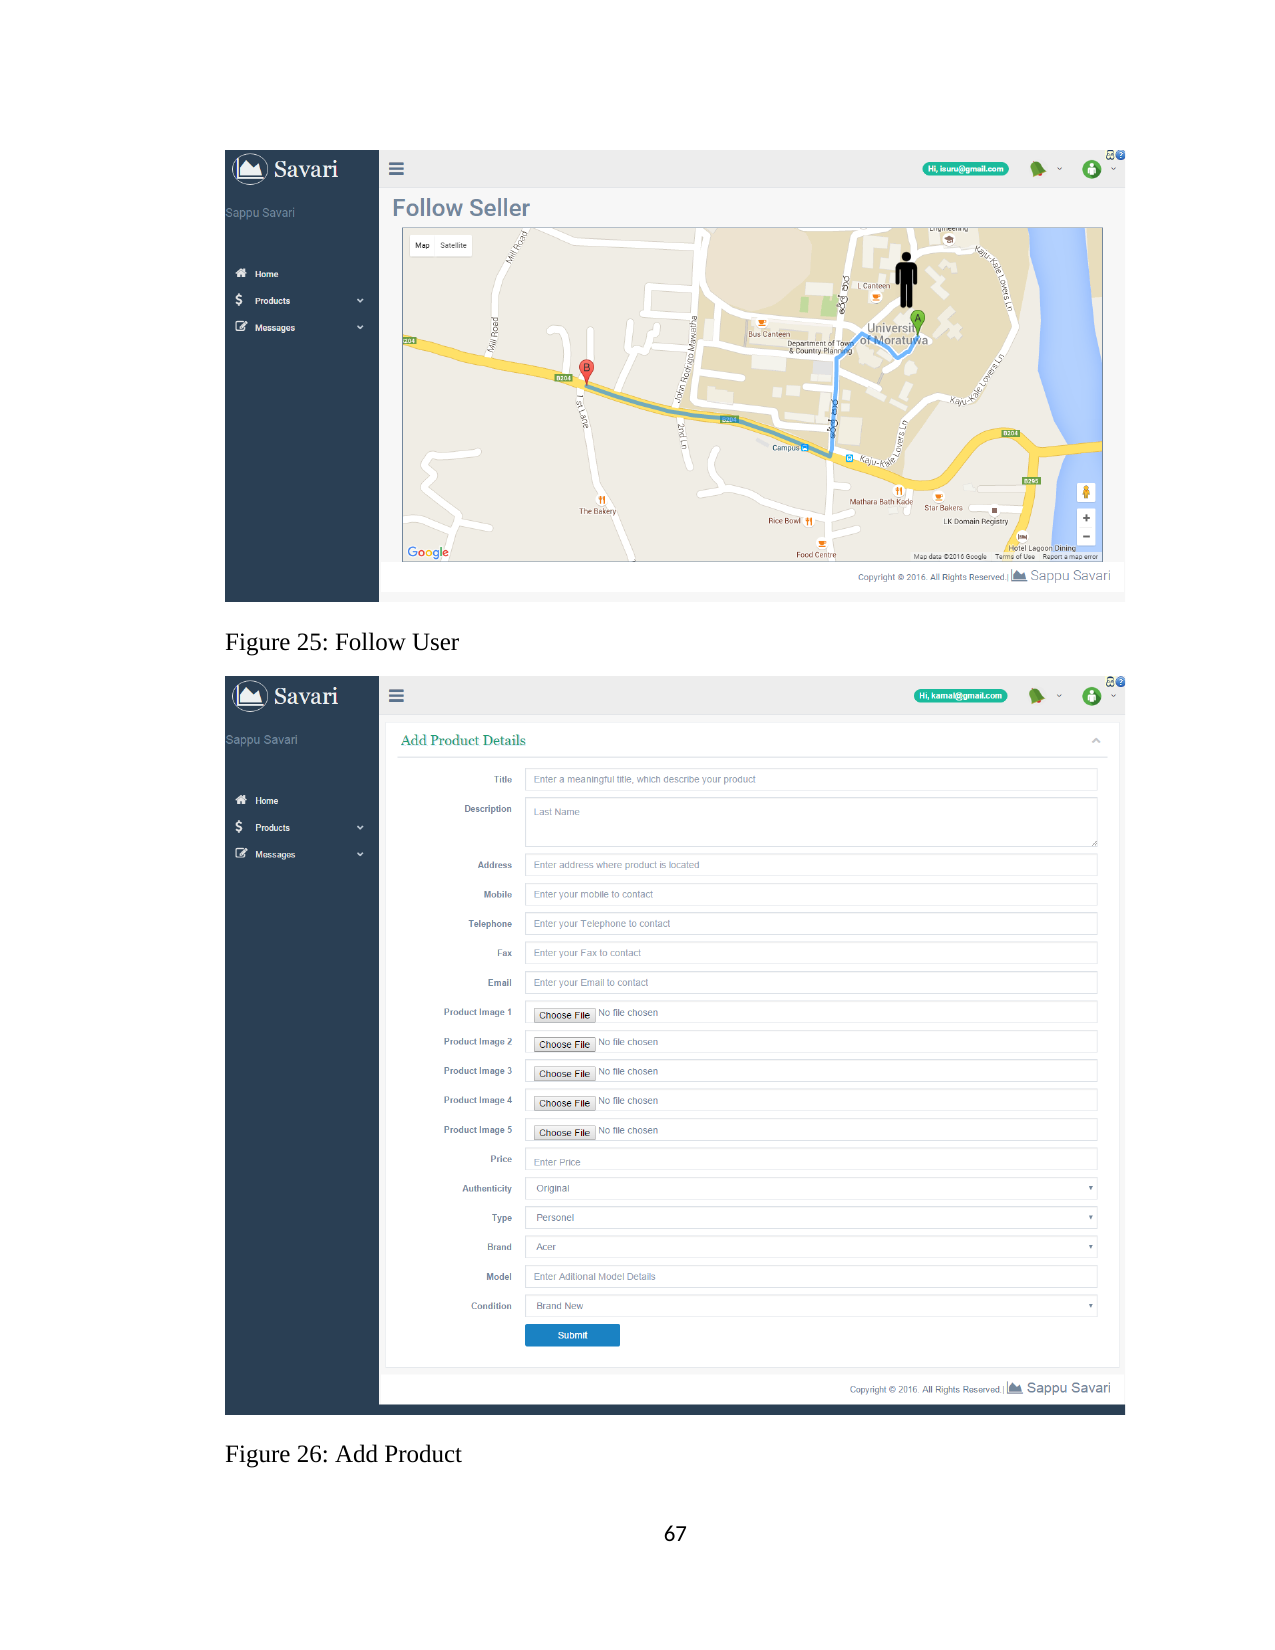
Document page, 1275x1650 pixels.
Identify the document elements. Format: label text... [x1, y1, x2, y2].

picture [225, 150, 1125, 602]
picture [225, 676, 1125, 1415]
